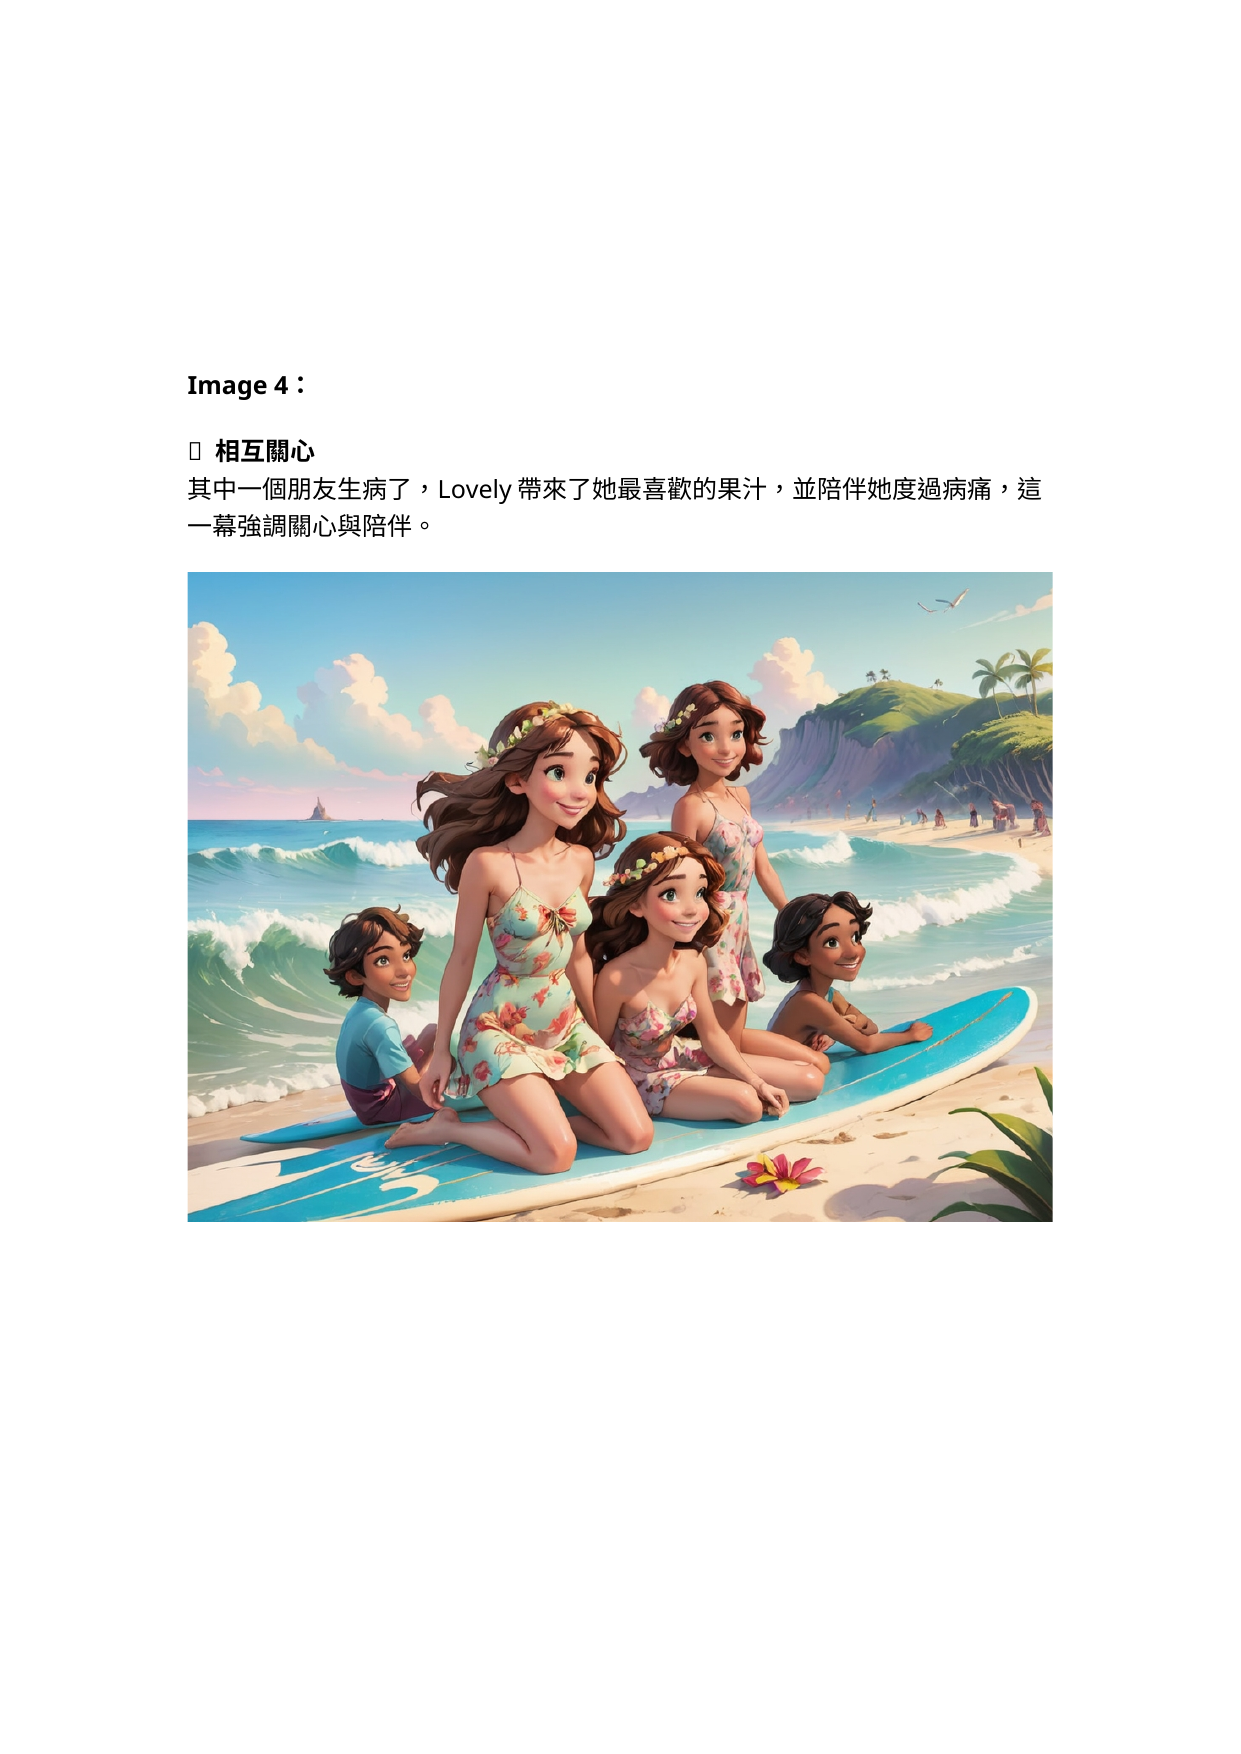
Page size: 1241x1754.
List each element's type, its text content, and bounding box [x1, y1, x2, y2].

text Image 4： [187, 364, 1053, 402]
picture [187, 572, 1053, 1222]
text  相互關心 其中一個朋友生病了，Lovely帶來了她最喜歡的果汁，並陪伴她度過病痛，這一幕強調關心與陪伴。 [187, 431, 1053, 544]
